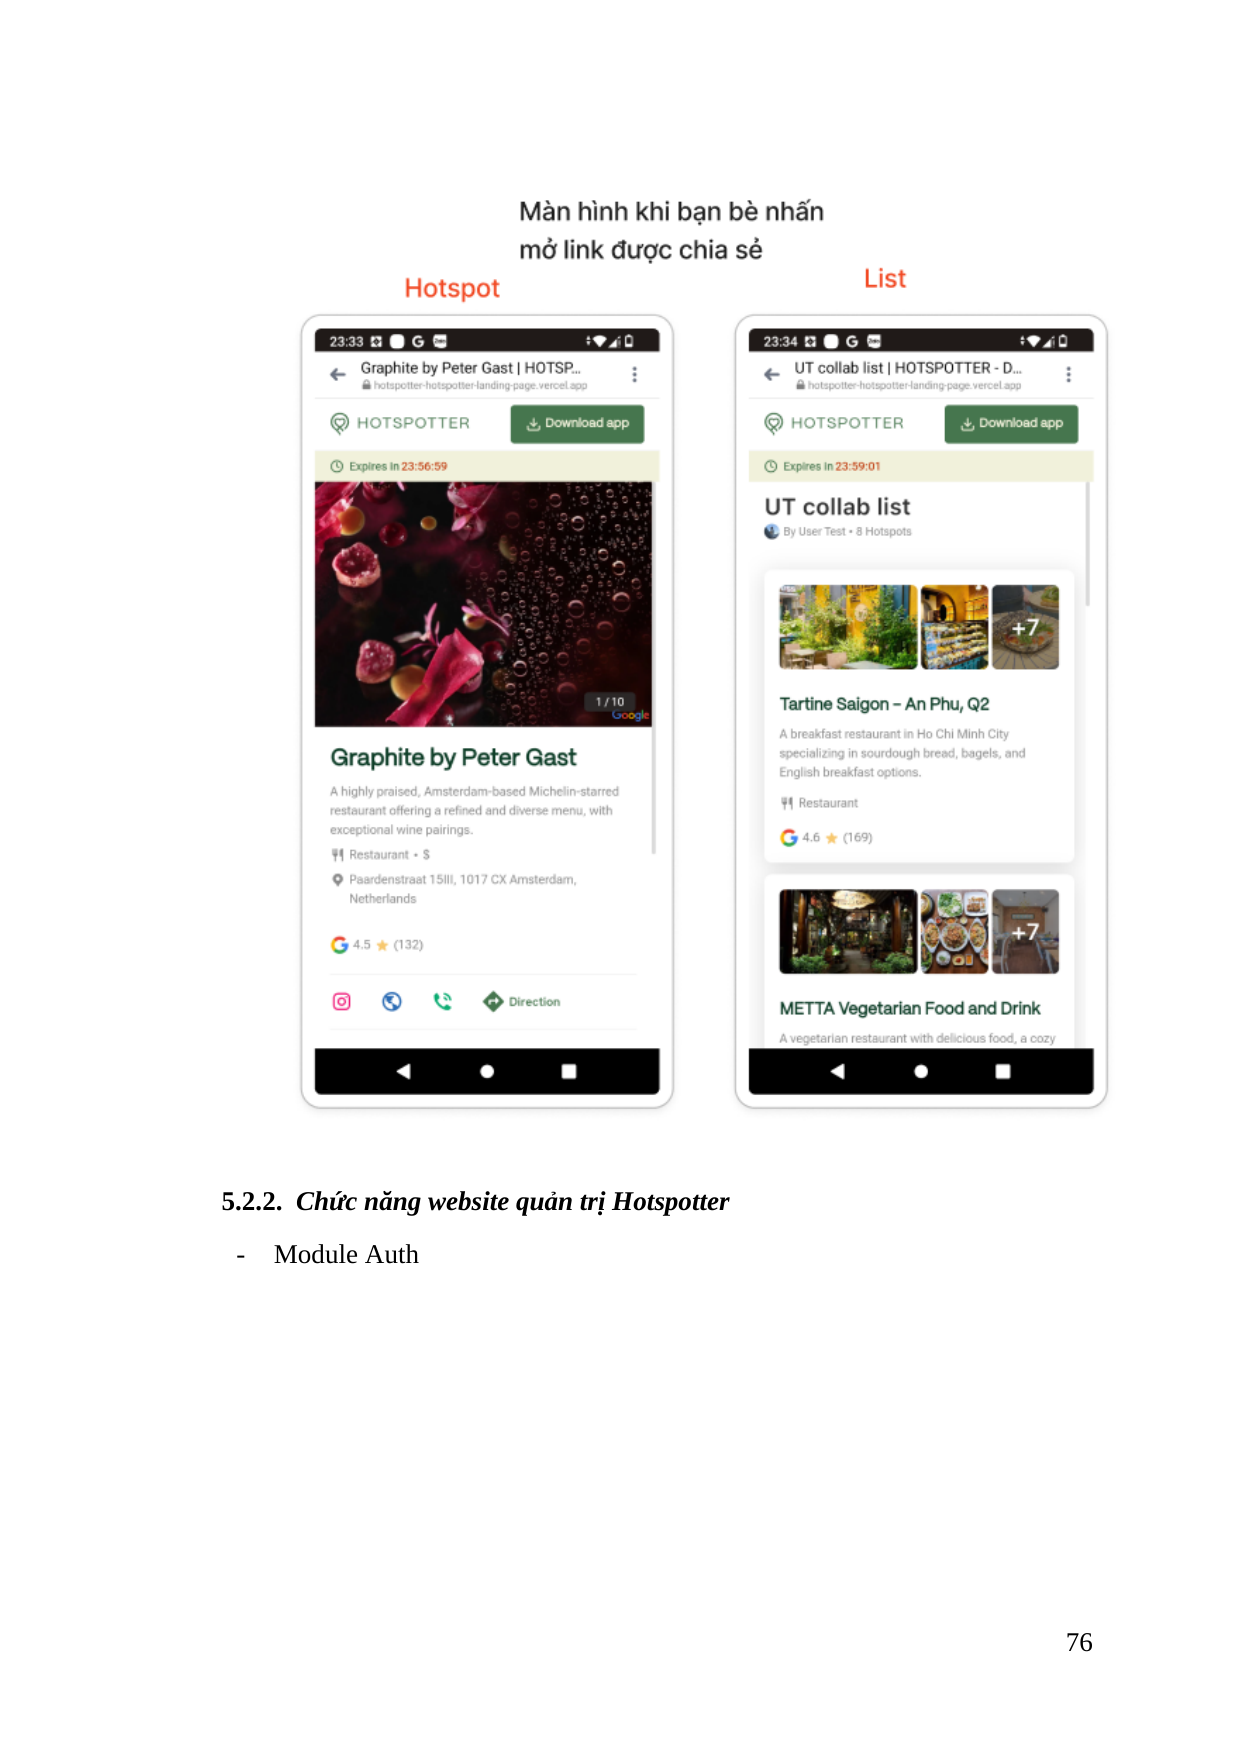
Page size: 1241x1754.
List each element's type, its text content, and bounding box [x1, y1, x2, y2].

subtitle Chức năng website quản trị Hotspotter [221, 1185, 1092, 1216]
picture [273, 147, 1145, 1157]
list Module Auth [236, 1238, 1092, 1269]
